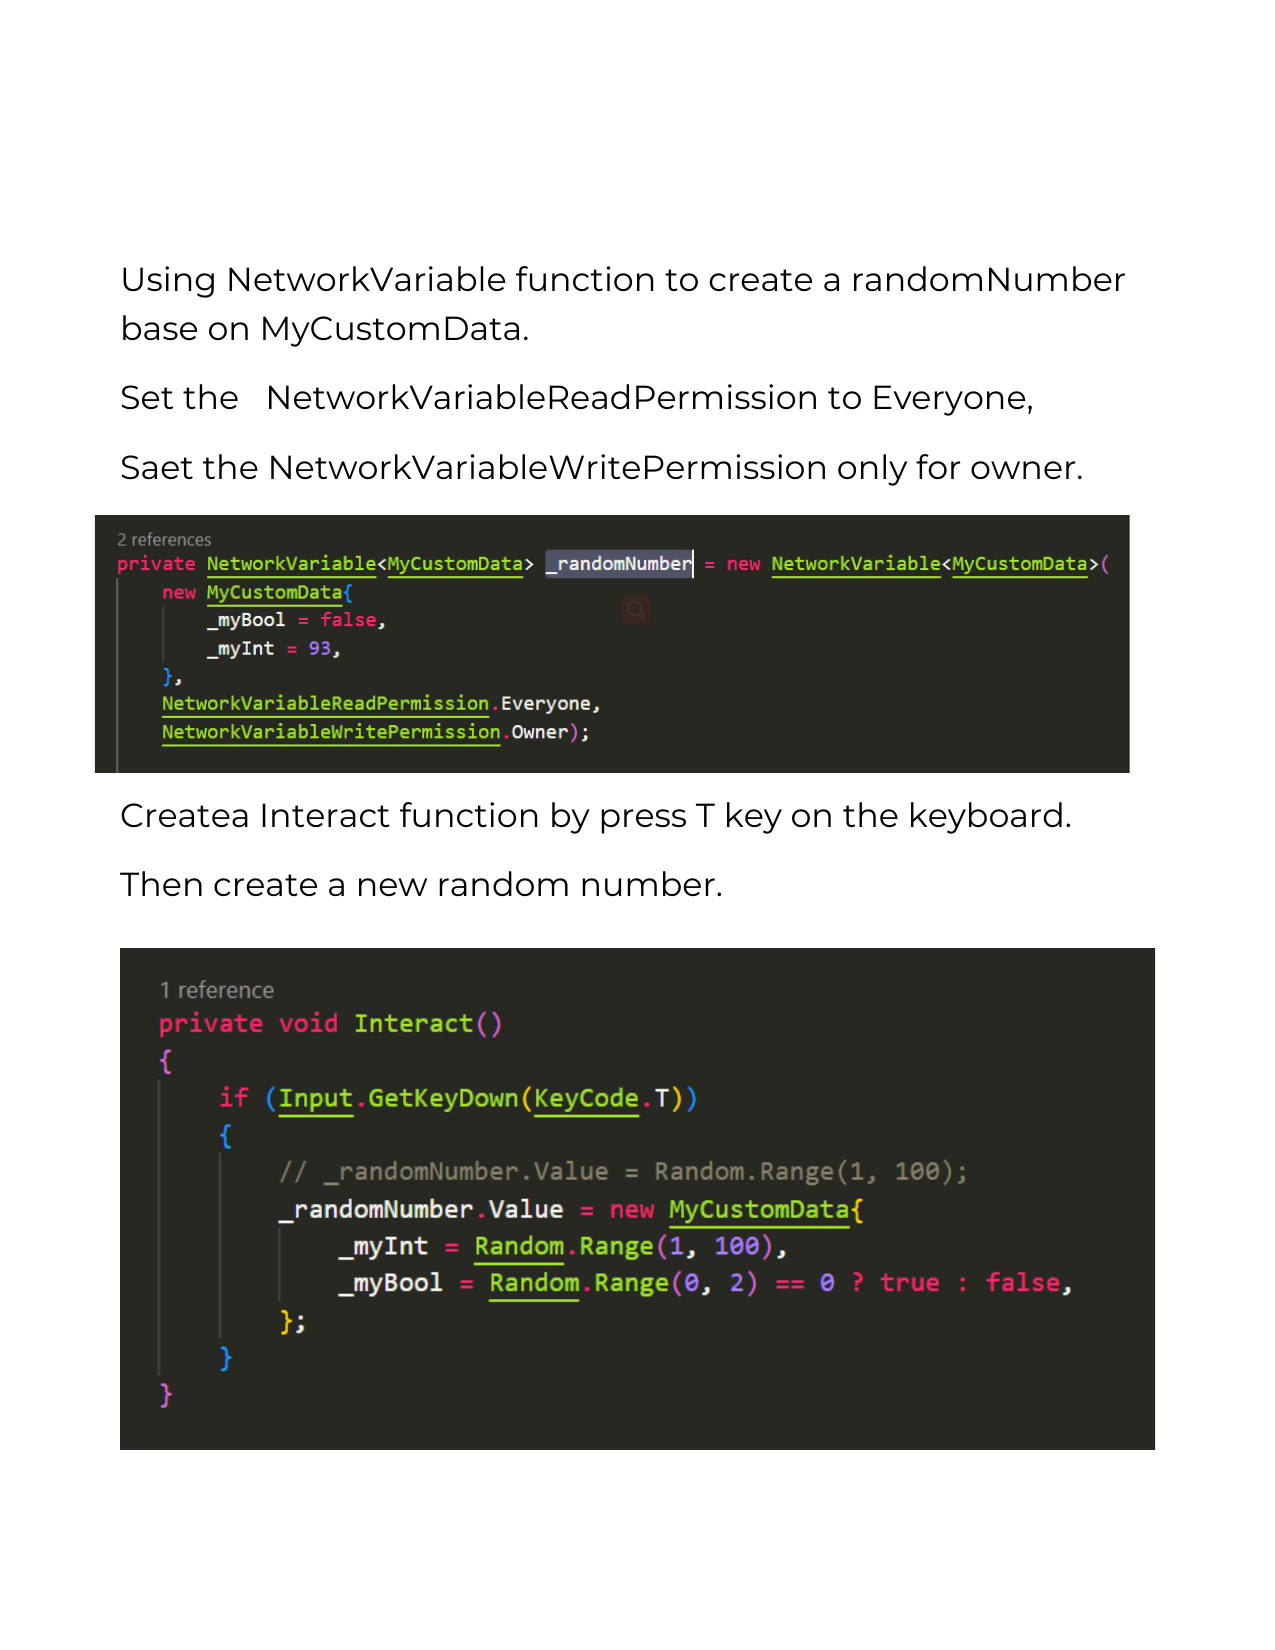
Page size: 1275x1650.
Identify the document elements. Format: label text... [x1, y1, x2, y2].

text Saet the NetworkVariableWritePermission only for owner. [120, 447, 1155, 488]
picture [120, 948, 1155, 1450]
text Createa Interact function by press T key on the keyboard. [120, 795, 1155, 836]
text Using NetworkVariable function to create a randomNumber base on MyCustomData. [120, 259, 1155, 348]
text Then create a new random number. [120, 864, 1155, 905]
picture [94, 515, 1130, 773]
text Set the NetworkVariableReadPermission to Everyone, [120, 377, 1155, 418]
